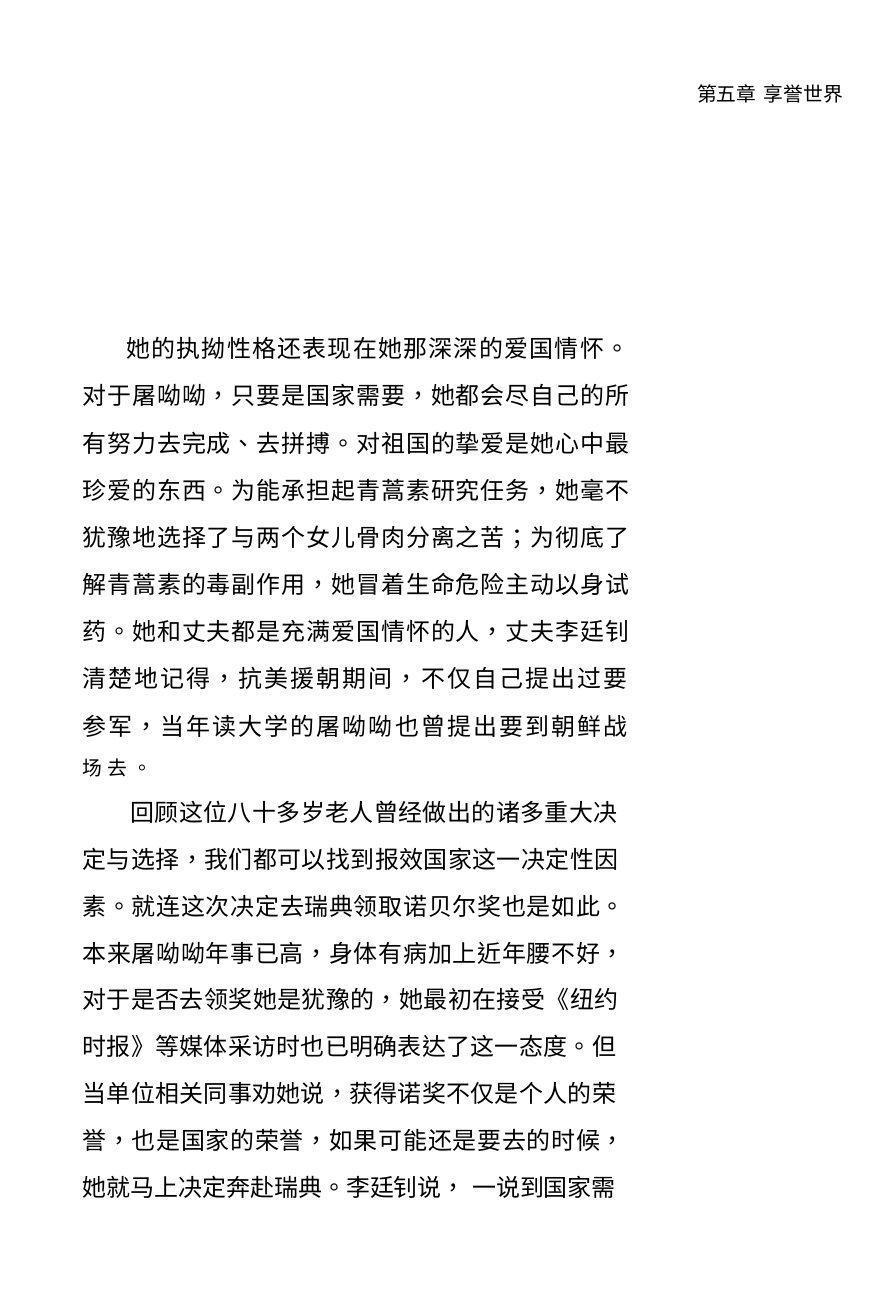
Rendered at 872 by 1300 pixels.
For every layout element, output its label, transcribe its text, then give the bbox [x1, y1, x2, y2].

text 回顾这位八十多岁老人曾经做出的诸多重大决 定与选择，我们都可以找到报效国家这一决定性因 素。就连这次决定去瑞典领取诺贝尔奖也是如此。 本来屠呦呦年事已高，身体有病加上近年腰不好， 对于是否去领奖她是犹豫的，她最初在接受《纽约 时报》等媒体采访时也已明确表达了这一态度。但 当单位相关同事劝她说，获得诺奖不仅是个人的荣 誉，也是国家的荣誉，如果可能还是要去的时候， 她就马上决定奔赴瑞典。李廷钊说， 一说到国家需 [82, 796, 627, 1203]
text 第五章 享誉世界 [697, 82, 858, 107]
text 她的执拗性格还表现在她那深深的爱国情怀。 对于屠呦呦，只要是国家需要，她都会尽自己的所 有努力去完成、去拼搏。对祖国的挚爱是她心中最 珍爱的东西。为能承担起青蒿素研究任务，她毫不 犹豫地选择了与两个女儿骨肉分离之苦；为彻底了 解青蒿素的毒副作用，她冒着生命危险主动以身试 药。她和丈夫都是充满爱国情怀的人，丈夫李廷钊 清楚地记得，抗美援朝期间，不仅自己提出过要 参军，当年读大学的屠呦呦也曾提出要到朝鲜战 场 去 。 [82, 332, 629, 781]
